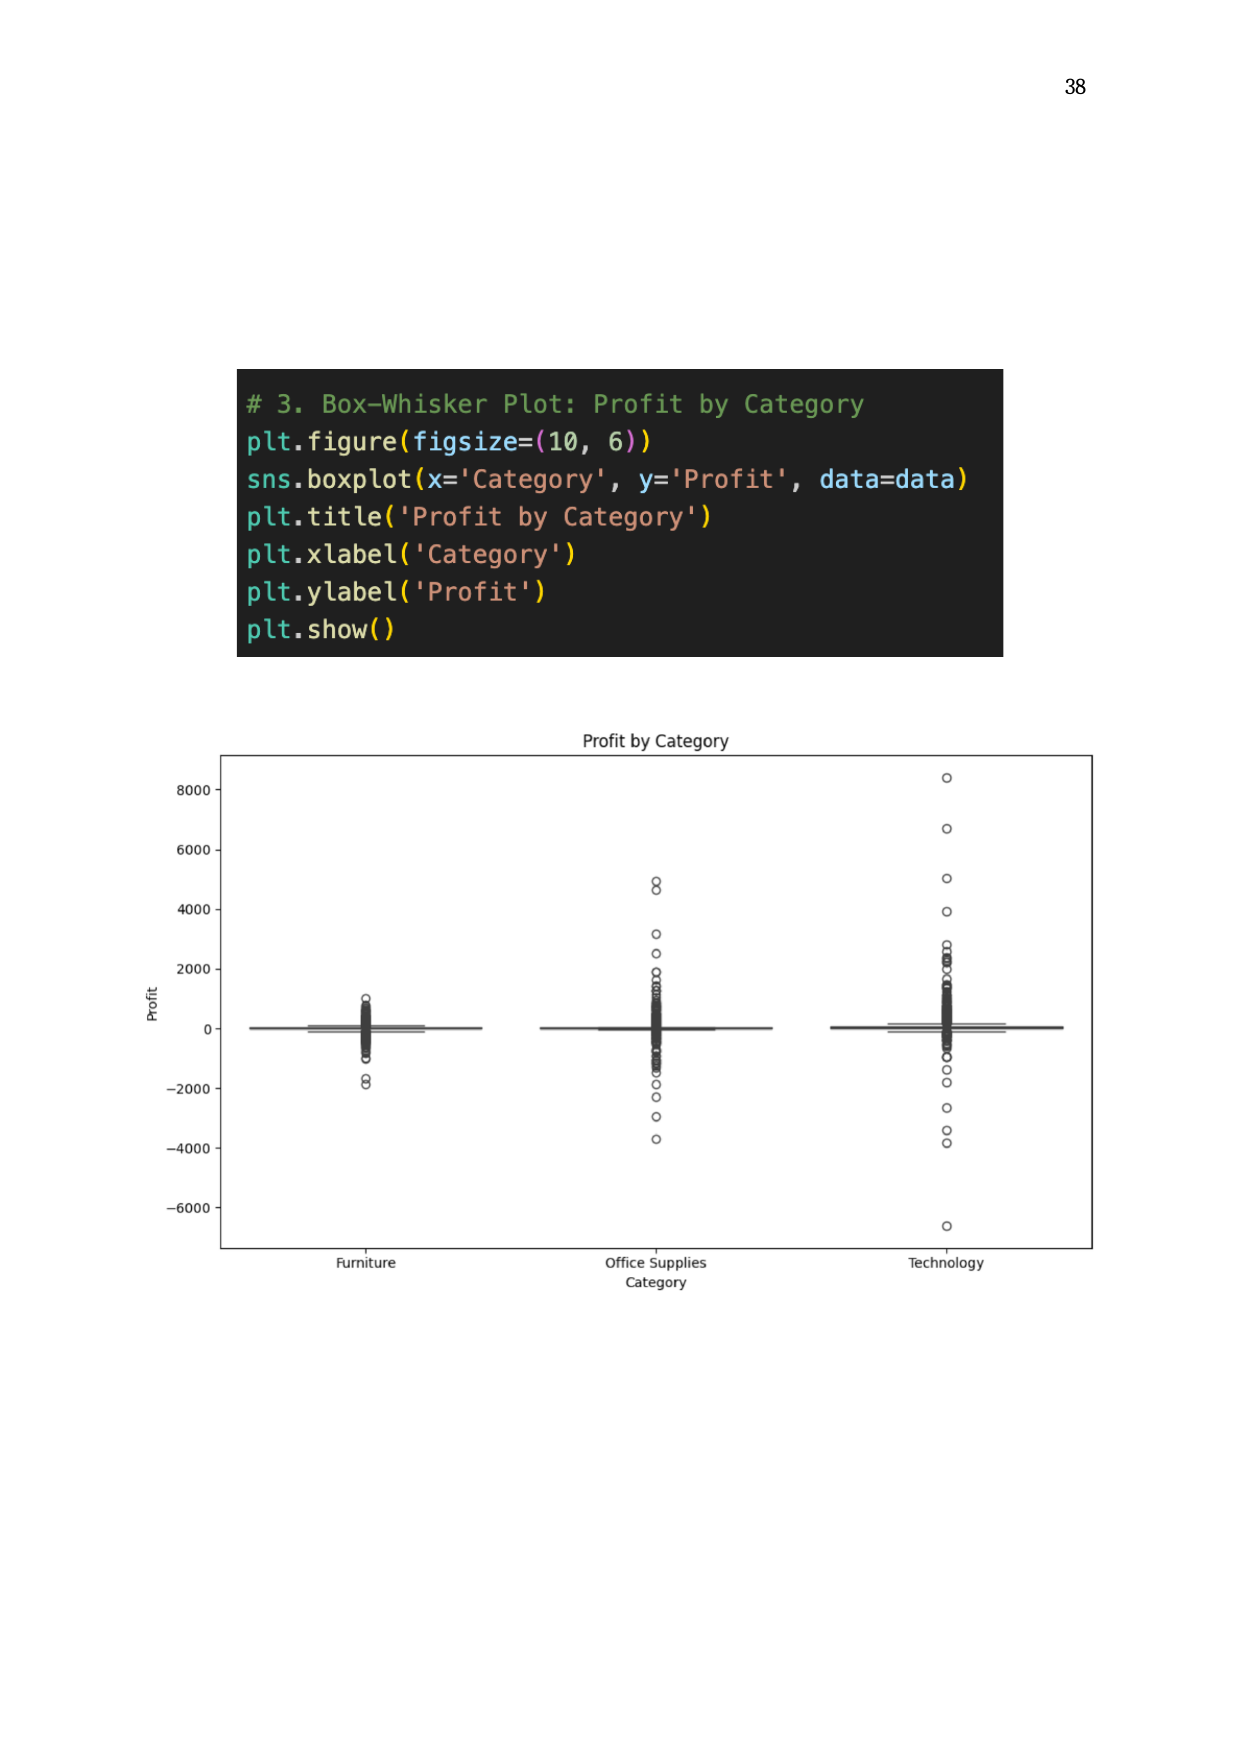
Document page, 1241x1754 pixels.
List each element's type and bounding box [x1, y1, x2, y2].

picture [141, 733, 1099, 1302]
picture [236, 369, 1004, 657]
